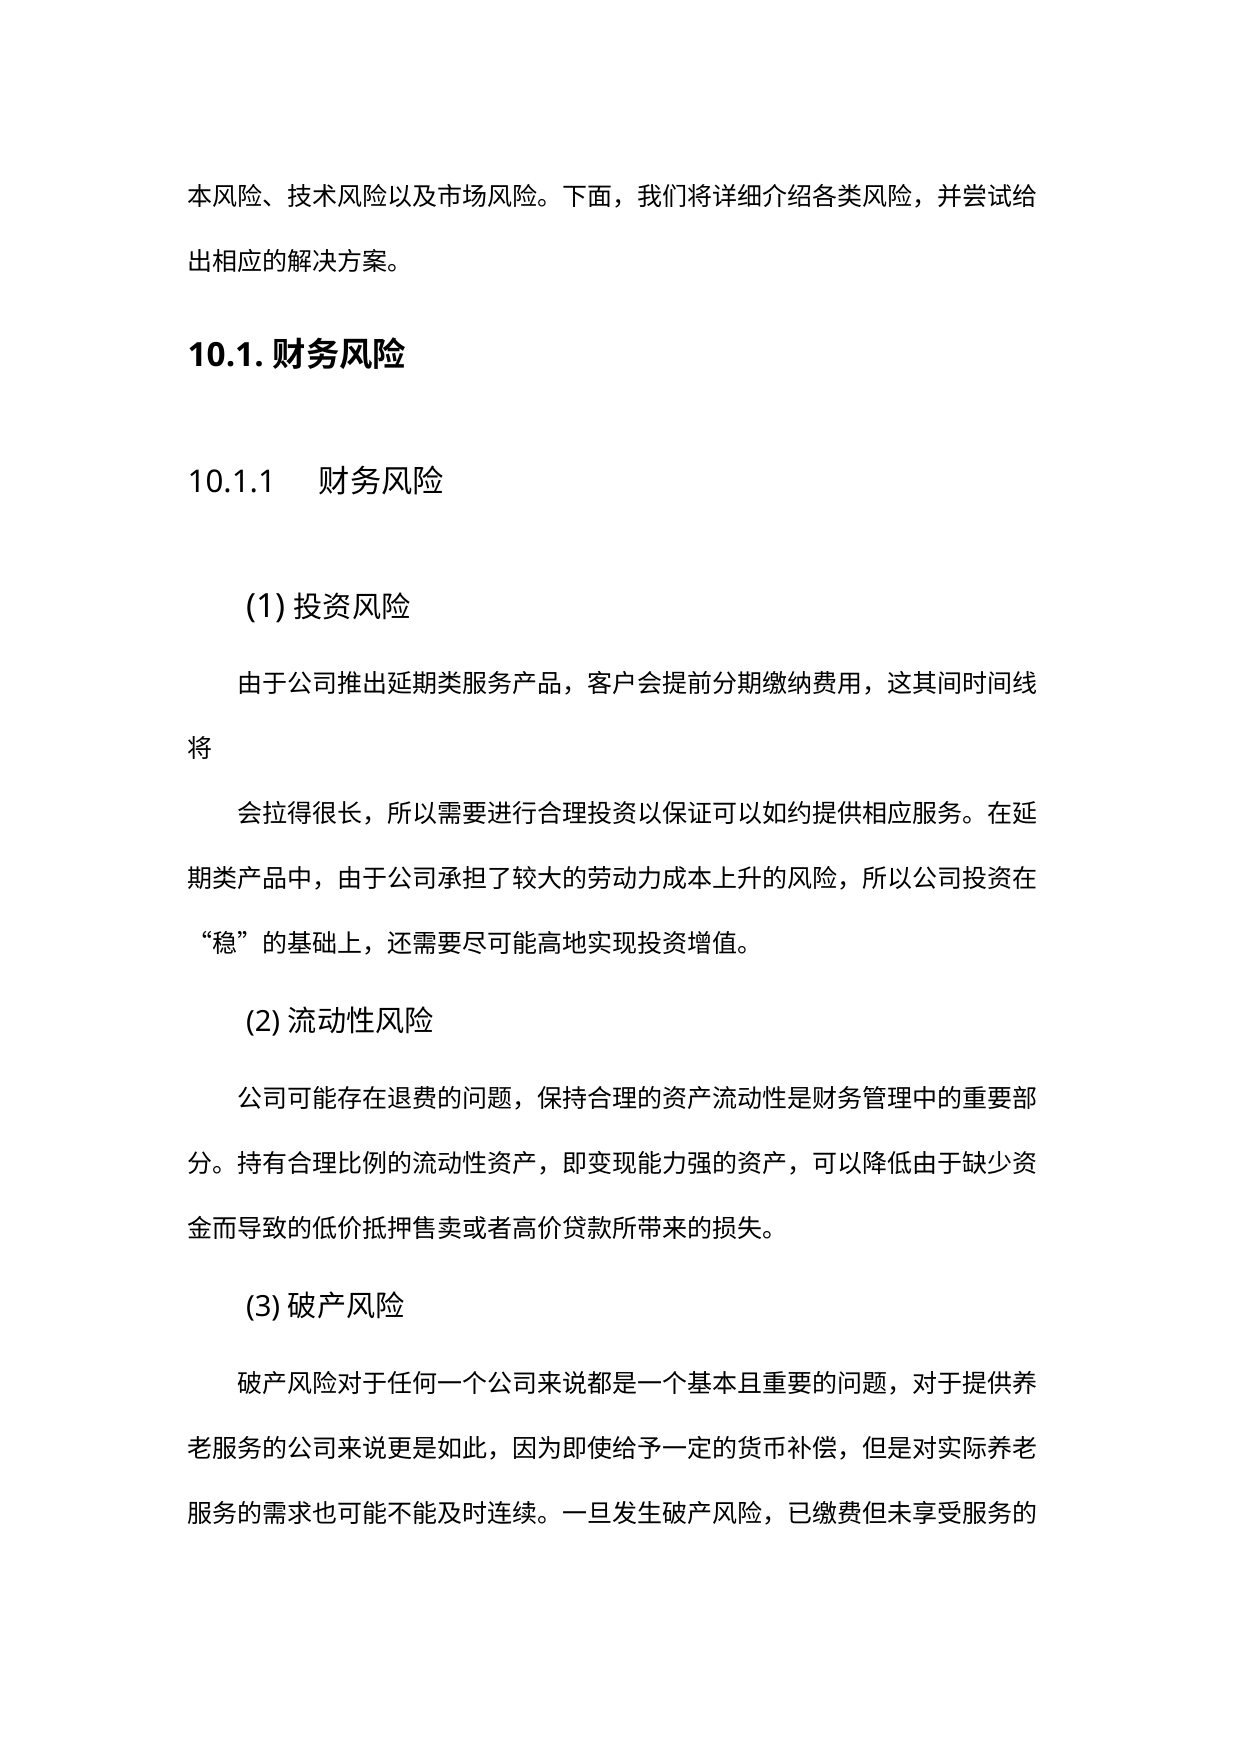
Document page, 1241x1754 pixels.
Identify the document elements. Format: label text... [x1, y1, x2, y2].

subtitle 投资风险 [187, 572, 1053, 637]
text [187, 1349, 1053, 1544]
subtitle 破产风险 [187, 1272, 1053, 1337]
text 由于公司推出延期类服务产品，客户会提前分期缴纳费用，这其间时间线将 [187, 649, 1053, 779]
subtitle 流动性风险 [187, 987, 1053, 1052]
subtitle 财务风险 [187, 446, 1053, 511]
text 公司可能存在退费的问题，保持合理的资产流动性是财务管理中的重要部分。持有合理比例的流动性资产，即变现能力强的资产，可以降低由于缺少资金而导致的低价抵押售卖或者高价贷款所带来的损失。 [187, 1064, 1053, 1259]
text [187, 162, 1053, 292]
subtitle 财务风险 [187, 319, 1053, 384]
text 会拉得很长，所以需要进行合理投资以保证可以如约提供相应服务。在延期类产品中，由于公司承担了较大的劳动力成本上升的风险，所以公司投资在“稳”的基础上，还需要尽可能高地实现投资增值。 [187, 779, 1053, 974]
